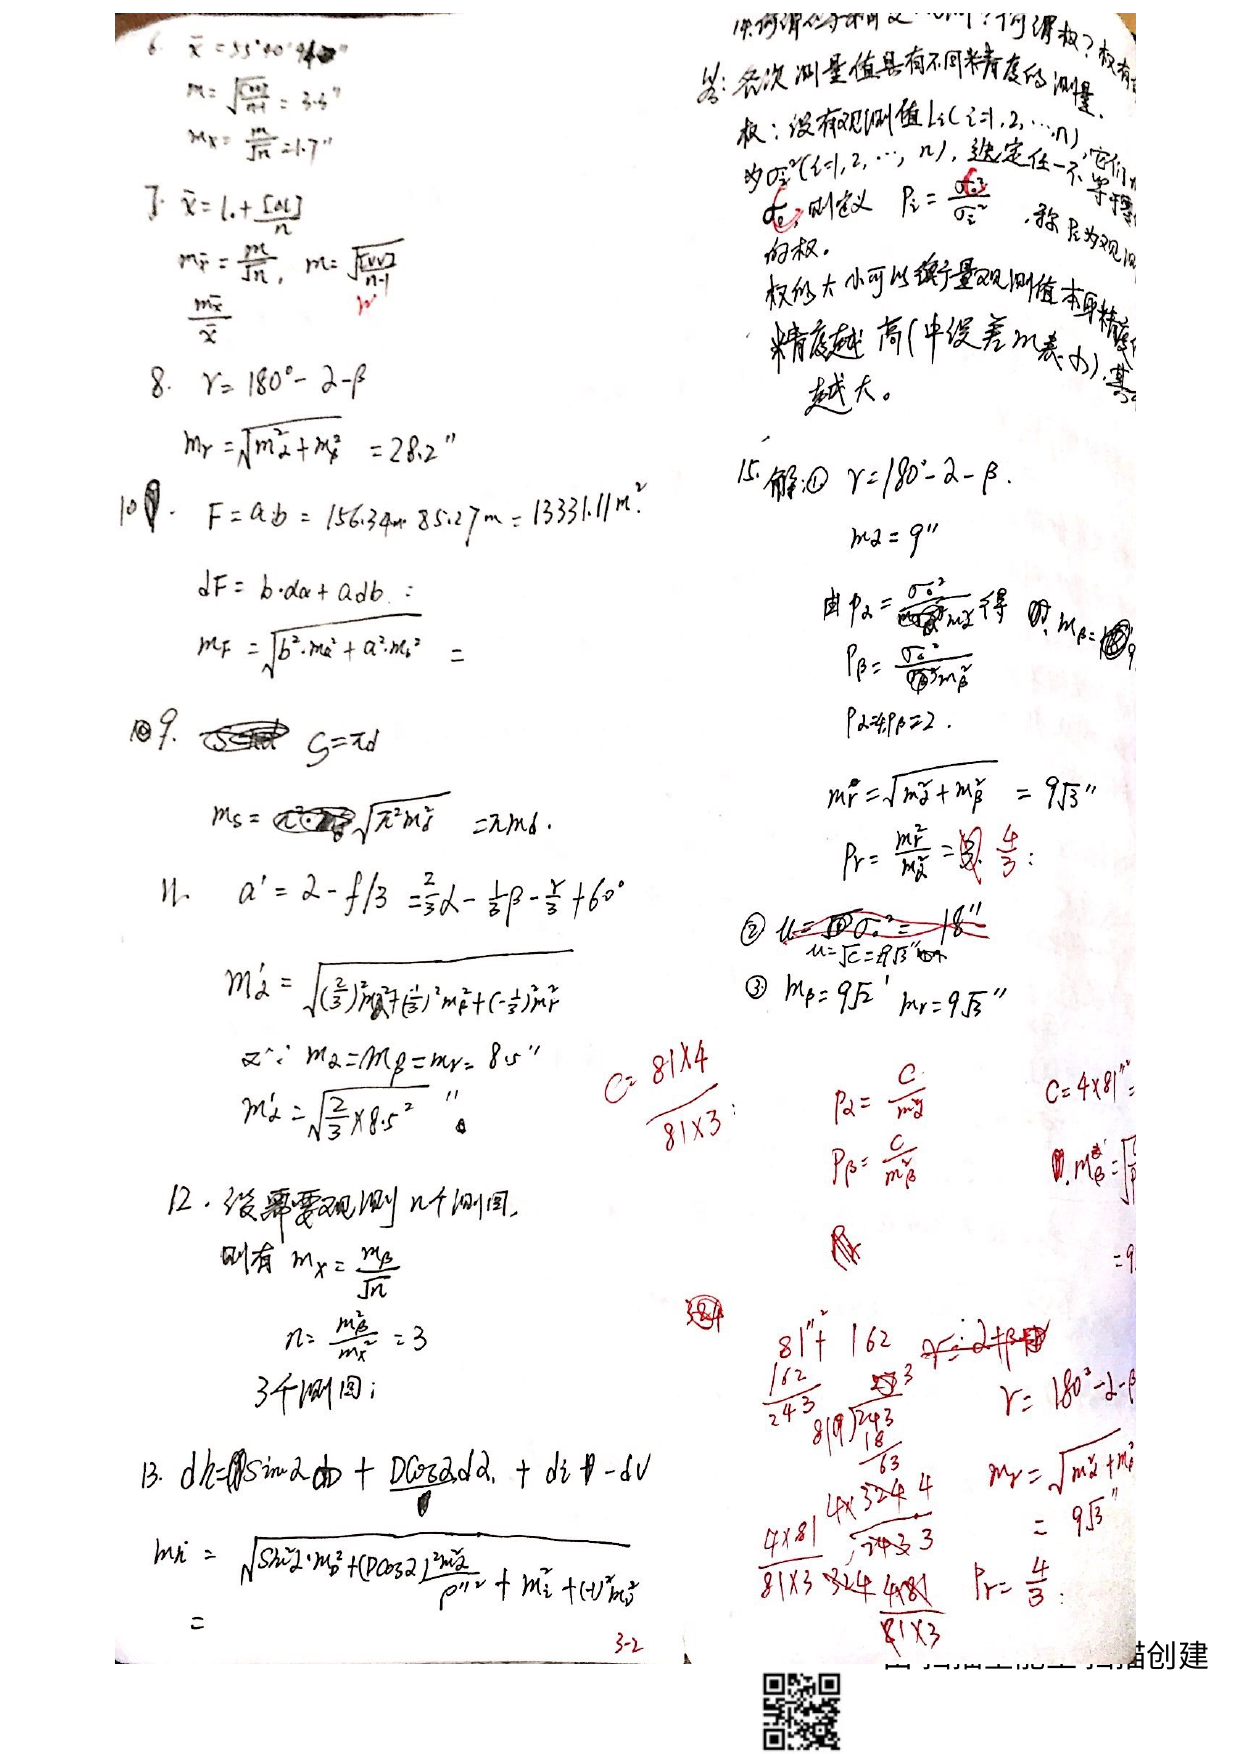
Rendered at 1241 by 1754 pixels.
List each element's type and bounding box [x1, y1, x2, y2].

picture [760, 1670, 844, 1754]
picture [115, 13, 1136, 1664]
